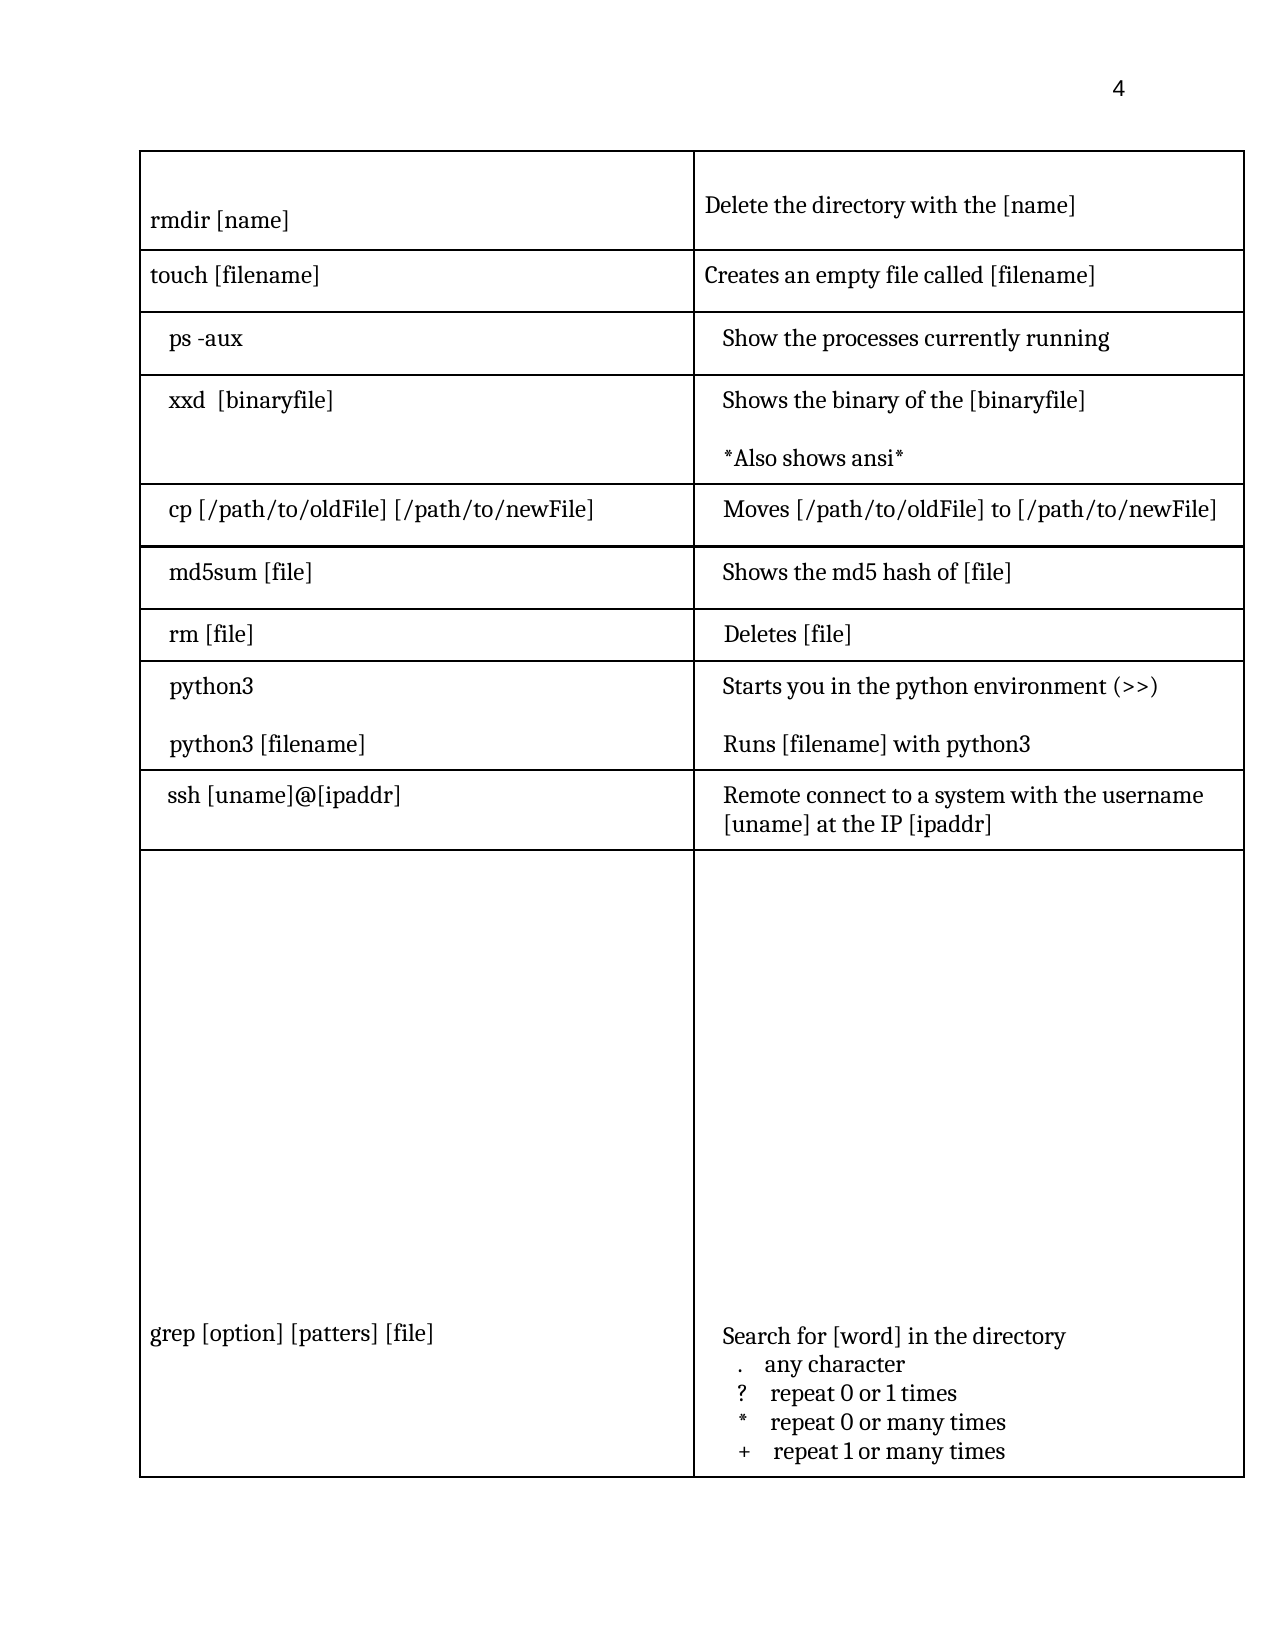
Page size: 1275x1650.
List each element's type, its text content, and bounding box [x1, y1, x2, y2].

table_cell Shows the md5 hash of [file] [695, 548, 1243, 608]
table_cell cp [/path/to/oldFile] [/path/to/newFile] [141, 485, 693, 545]
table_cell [695, 851, 1243, 1476]
table_cell Show the processes currently running [695, 313, 1243, 374]
table_cell Shows the binary of the [binaryfile] *Also shows ansi* [695, 376, 1243, 483]
table_cell md5sum [file] [141, 548, 693, 608]
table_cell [141, 851, 693, 1476]
table_cell rm [file] [141, 610, 693, 659]
table_cell ssh [uname]@[ipaddr] [141, 771, 693, 849]
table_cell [695, 152, 1243, 249]
table_cell Starts you in the python environment (>>) Runs [filename] with python3 [695, 662, 1243, 769]
table_cell Moves [/path/to/oldFile] to [/path/to/newFile] [695, 485, 1243, 545]
table_cell touch [filename] [141, 251, 693, 311]
table_cell python3 python3 [filename] [141, 662, 693, 769]
table_cell Creates an empty file called [filename] [695, 251, 1243, 311]
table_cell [141, 152, 693, 249]
table_cell ps -aux [141, 313, 693, 374]
table_cell Deletes [file] [695, 610, 1243, 659]
table_cell Remote connect to a system with the username [uname] at the IP [ipaddr] [695, 771, 1243, 849]
table_cell xxd [binaryfile] [141, 376, 693, 483]
